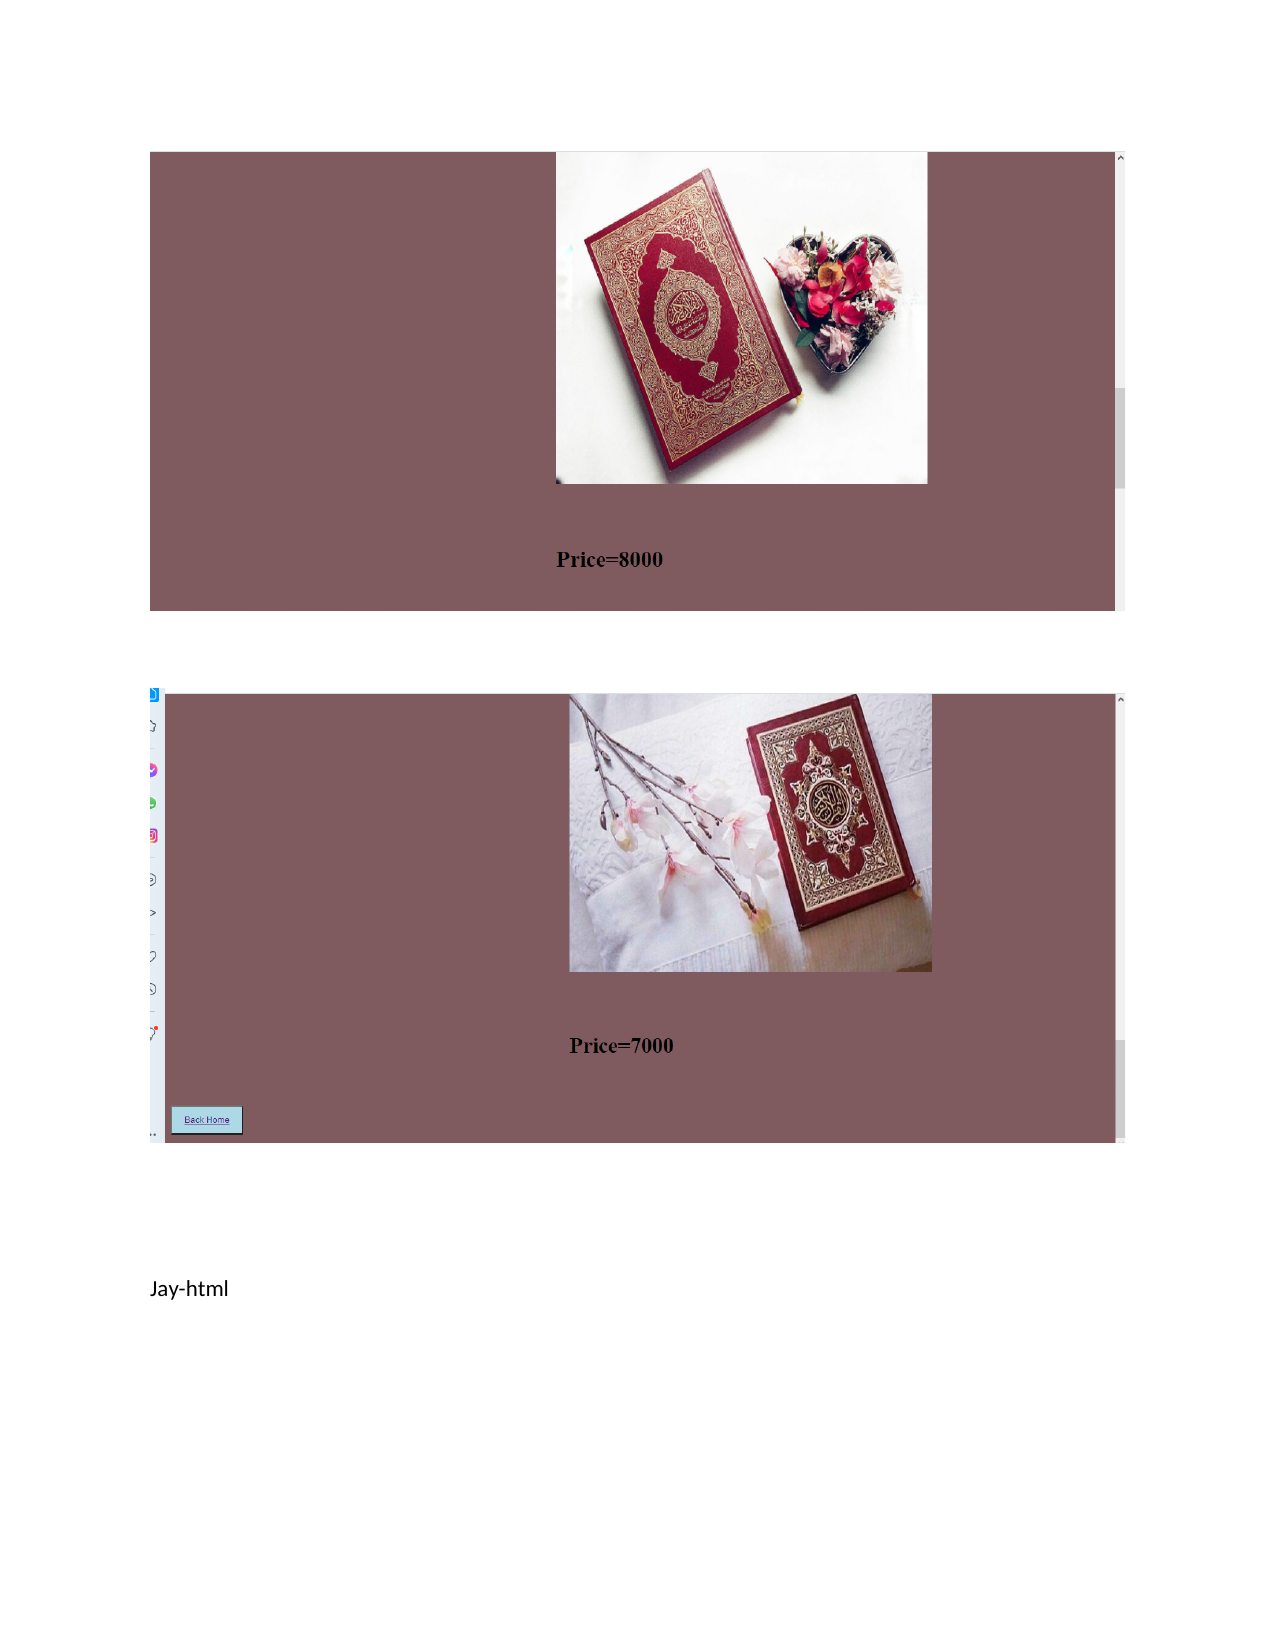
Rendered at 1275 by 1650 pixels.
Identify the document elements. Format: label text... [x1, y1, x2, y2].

picture [150, 688, 1125, 1143]
text Jay-html [150, 1274, 1125, 1302]
picture [150, 150, 1125, 611]
